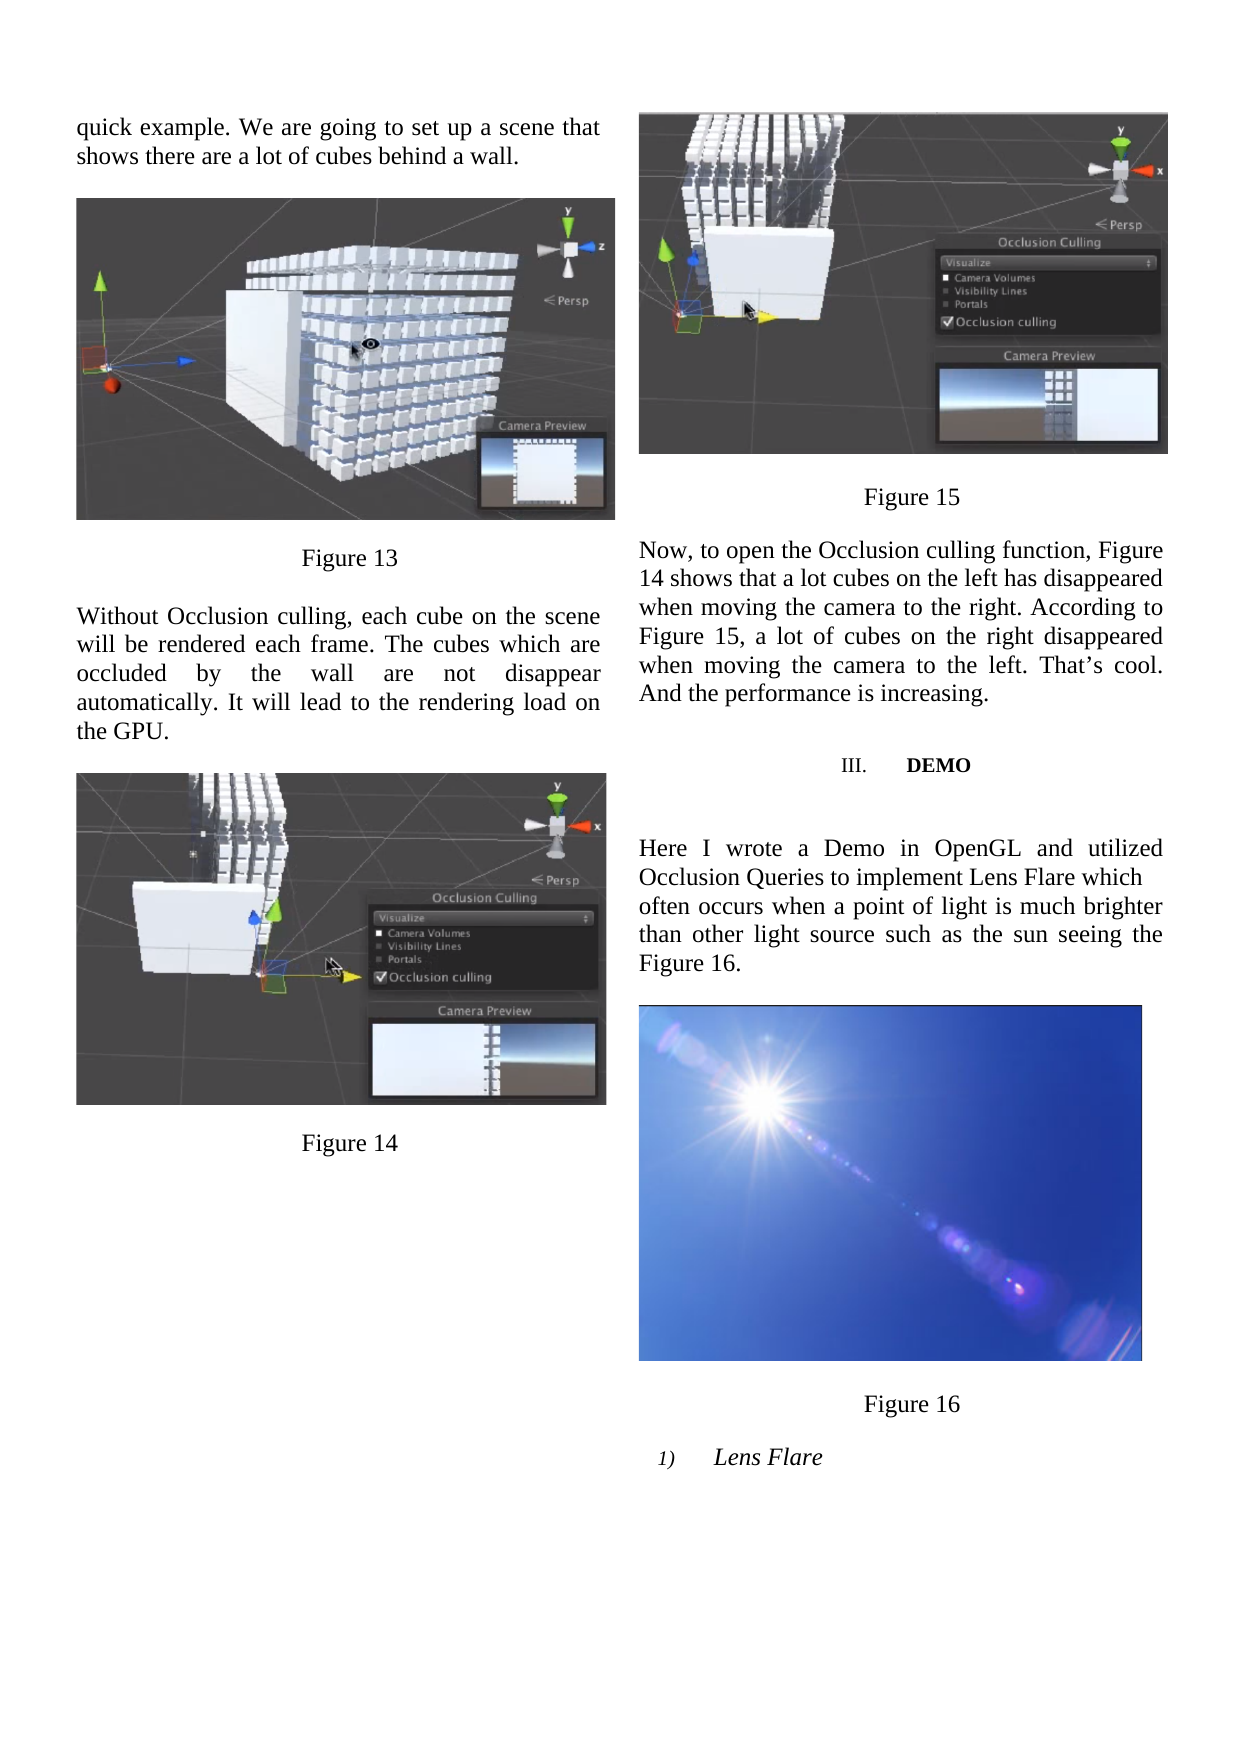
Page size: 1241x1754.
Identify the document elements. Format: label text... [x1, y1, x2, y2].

text Figure 16 [789, 1389, 1164, 1418]
text Now, to open the Occlusion culling function, Figure 14 shows that a lot cubes on the left has disappeared when moving the camera to the right. According to Figure 15, a lot of cubes on the right disappeared when moving the camera to the left. That’s cool. And the performance is increasing. [639, 535, 1164, 707]
subtitle DEMO [639, 753, 1164, 777]
text often occurs when a point of light is much brighter than other light source such as the sun seeing the Figure 16. [639, 891, 1164, 977]
picture [76, 198, 616, 520]
text Figure 14 [226, 1128, 601, 1157]
text Without Occlusion culling, each cube on the scene will be rendered each frame. The cubes which are occluded by the wall are not disappear automatically. It will lead to the rendering load on the GPU. [76, 601, 601, 744]
text Here I wrote a Demo in OpenGL and utilized Occlusion Queries to implement Lens Flare which [639, 833, 1164, 891]
picture [638, 1005, 1143, 1361]
picture [638, 112, 1168, 454]
text Figure 15 [789, 482, 1164, 511]
text Figure 13 [226, 543, 601, 572]
subtitle Lens Flare [639, 1442, 1164, 1471]
picture [76, 773, 607, 1105]
